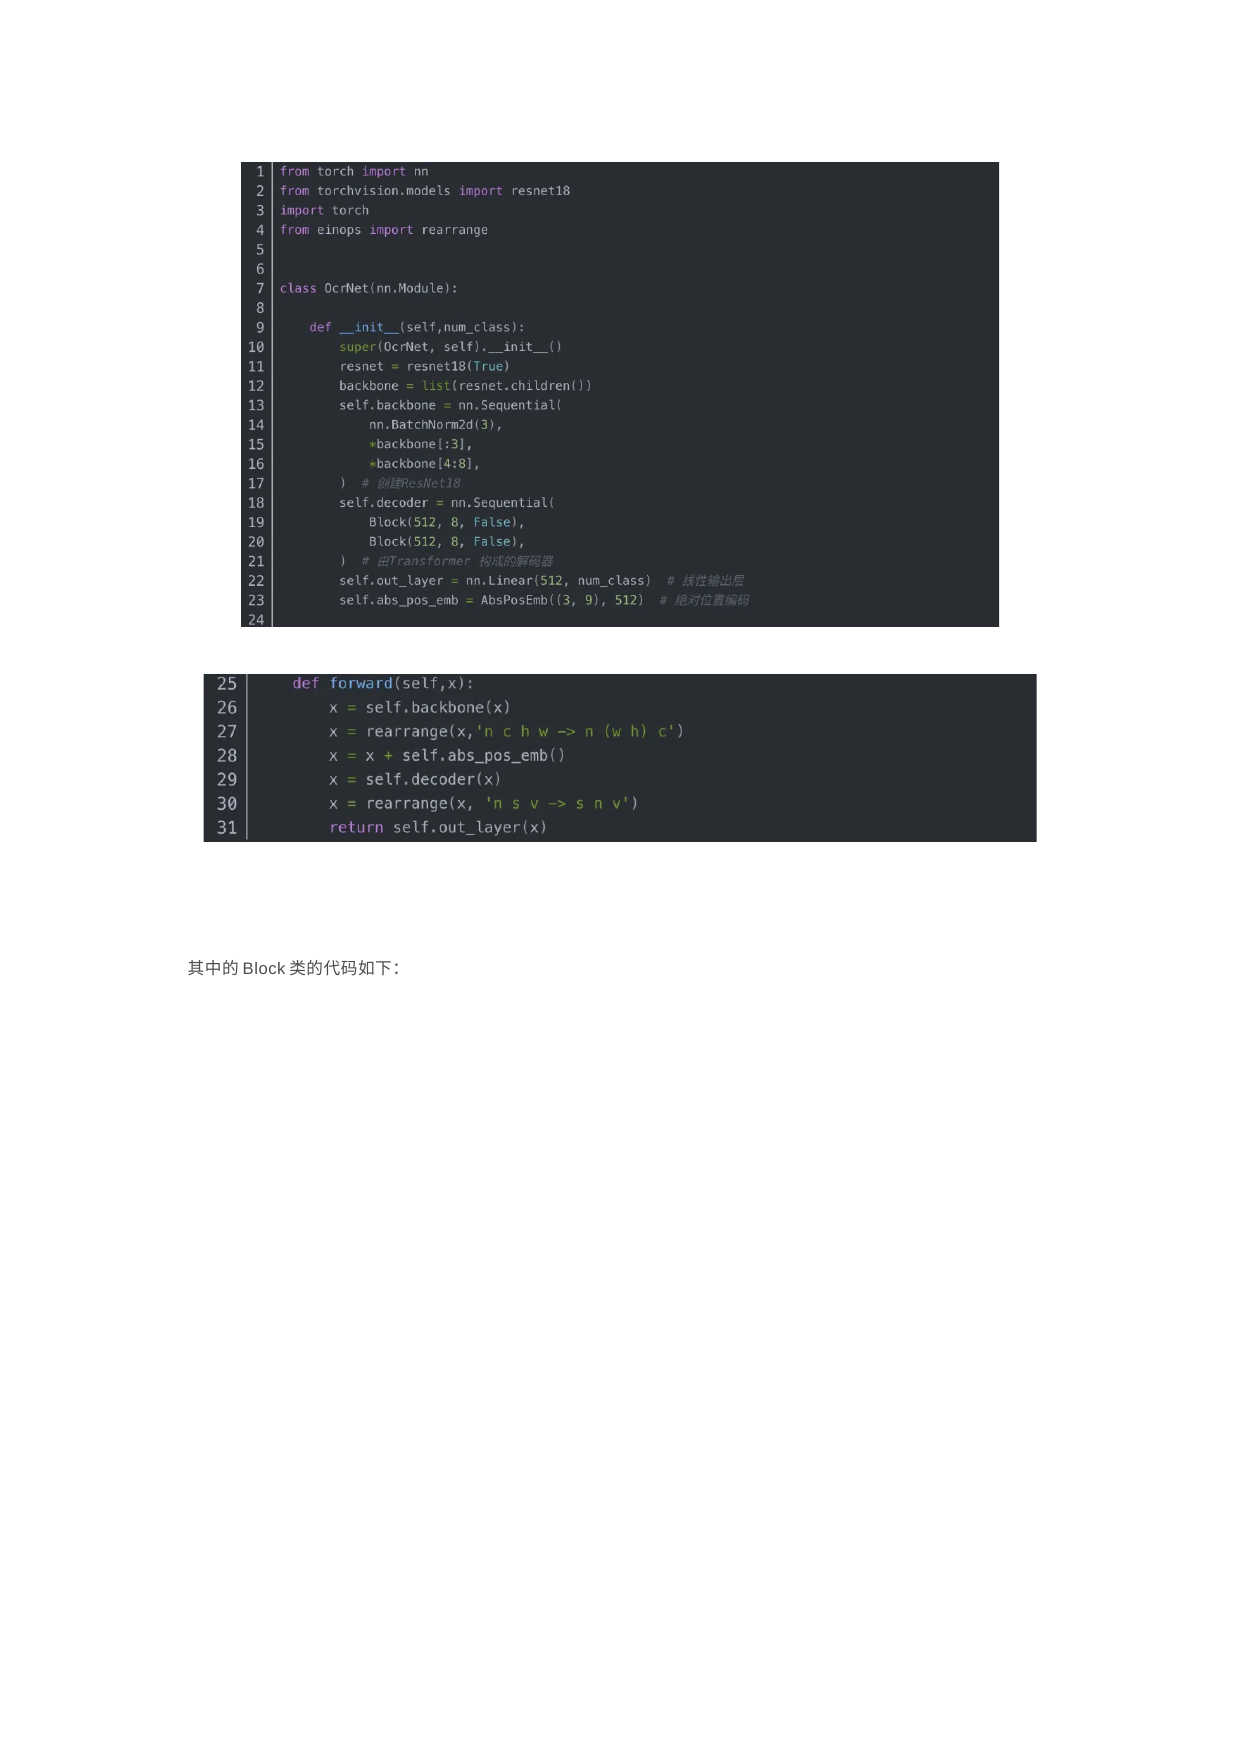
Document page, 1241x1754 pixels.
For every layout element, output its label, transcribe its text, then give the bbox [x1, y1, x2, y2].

picture [241, 162, 1000, 627]
picture [203, 674, 1037, 842]
text 其中的Block类的代码如下： [187, 952, 1053, 984]
